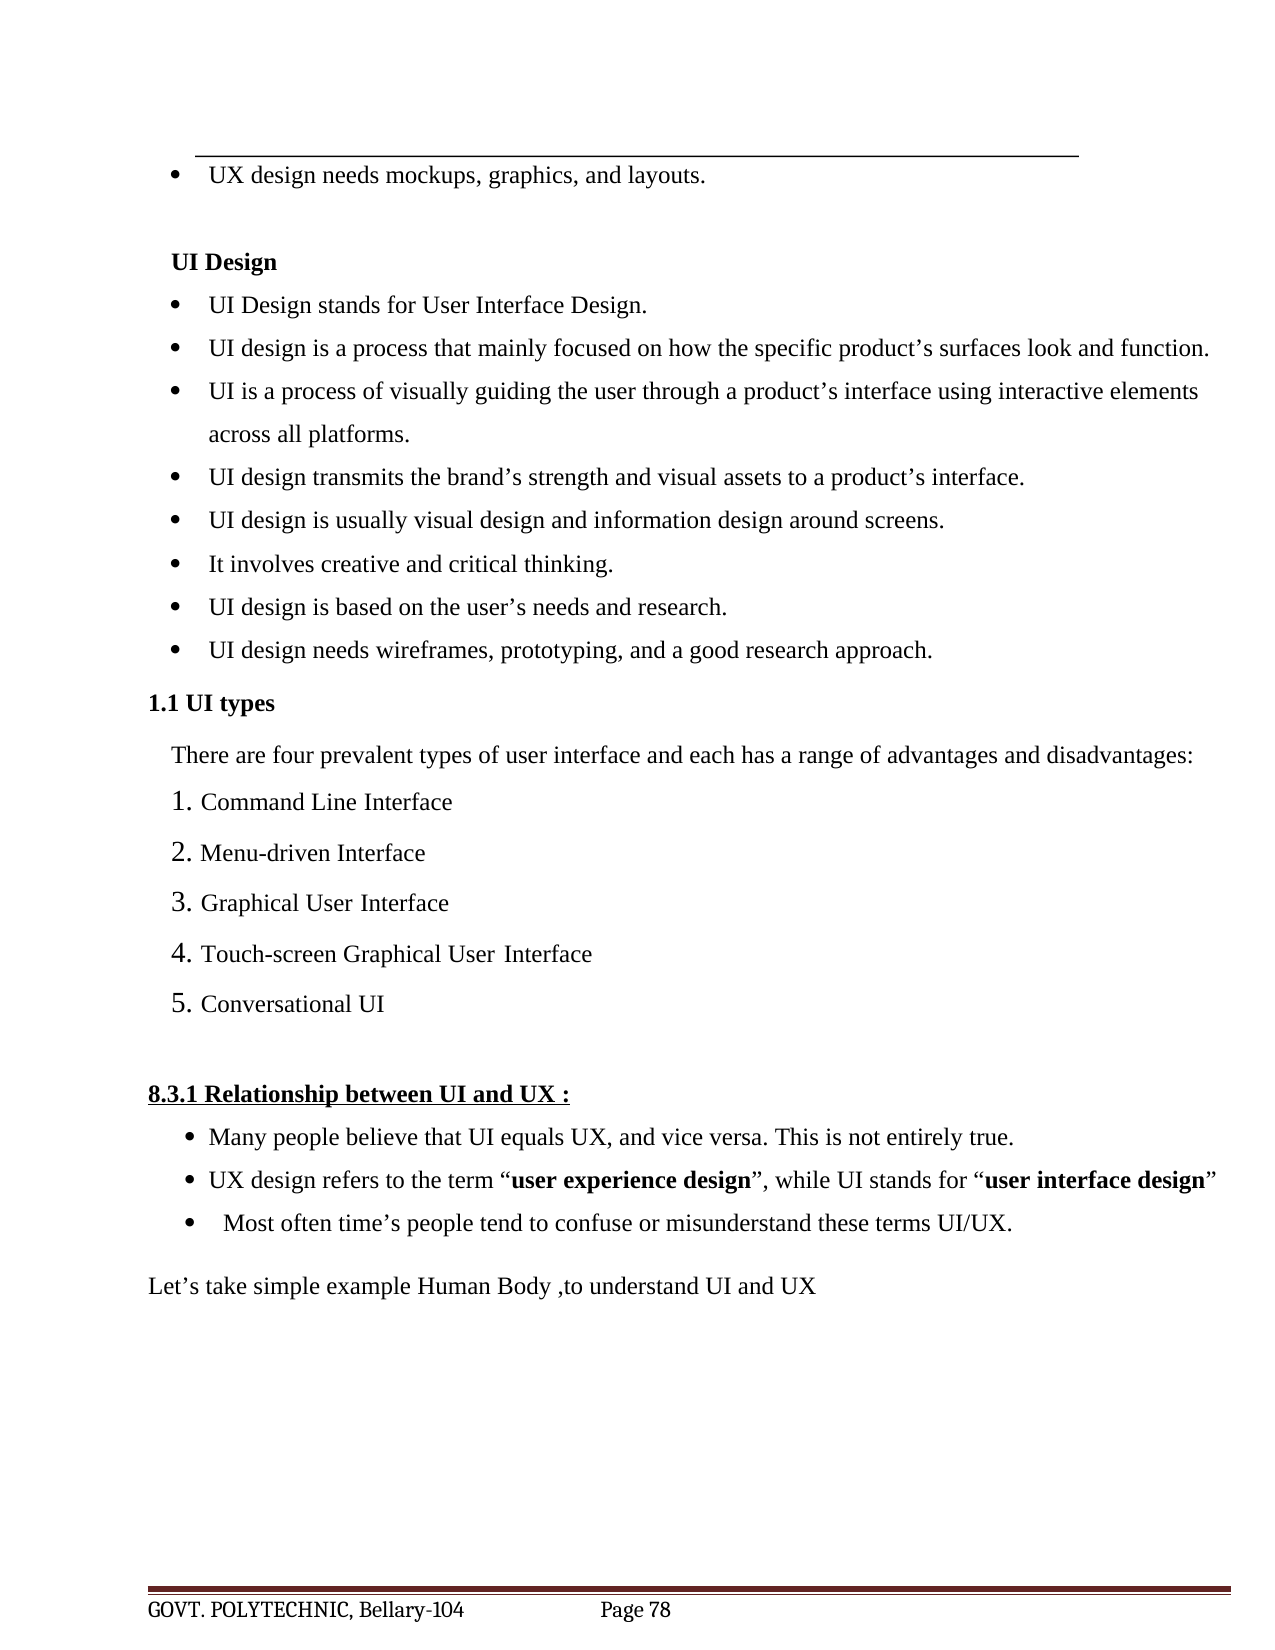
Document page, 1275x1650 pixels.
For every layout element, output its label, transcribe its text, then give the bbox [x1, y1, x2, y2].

list Command Line Interface [171, 783, 1231, 817]
list UX design refers to the term “user experience design”, while UI stands for “user interface design” [185, 1165, 1231, 1194]
list Most often time’s people tend to confuse or misunderstand these terms UI/UX. [185, 1208, 1231, 1237]
list UI design transmits the brand’s strength and visual assets to a product’s interface. [171, 462, 1231, 491]
list UI design is usually visual design and information design around screens. [171, 506, 1231, 534]
text Let’s take simple example Human Body ,to understand UI and UX [148, 1271, 1231, 1300]
list Graphical User Interface [171, 884, 1231, 918]
list It involves creative and critical thinking. [171, 549, 1231, 577]
text There are four prevalent types of user interface and each has a range of advantages and disadvantages: [171, 740, 1231, 769]
list Many people believe that UI equals UX, and vice versa. This is not entirely true. [185, 1122, 1231, 1151]
list UX design needs mockups, graphics, and layouts. [171, 161, 1231, 189]
text UI Design [171, 247, 1231, 276]
text 8.3.1 Relationship between UI and UX : [148, 1079, 1231, 1107]
list Conversational UI [171, 985, 1231, 1019]
list UI design is a process that mainly focused on how the specific product’s surfaces look and function. [171, 333, 1231, 362]
list UI design needs wireframes, prototyping, and a good research approach. [171, 635, 1231, 664]
list Touch-screen Graphical User Interface [171, 935, 1231, 968]
text 1.1 UI types [148, 688, 1231, 716]
list UI design is based on the user’s needs and research. [171, 592, 1231, 621]
list UI is a process of visually guiding the user through a product’s interface using interactive elements across all platforms. [171, 376, 1231, 448]
list Menu-driven Interface [171, 834, 1231, 868]
list UI Design stands for User Interface Design. [171, 290, 1231, 319]
